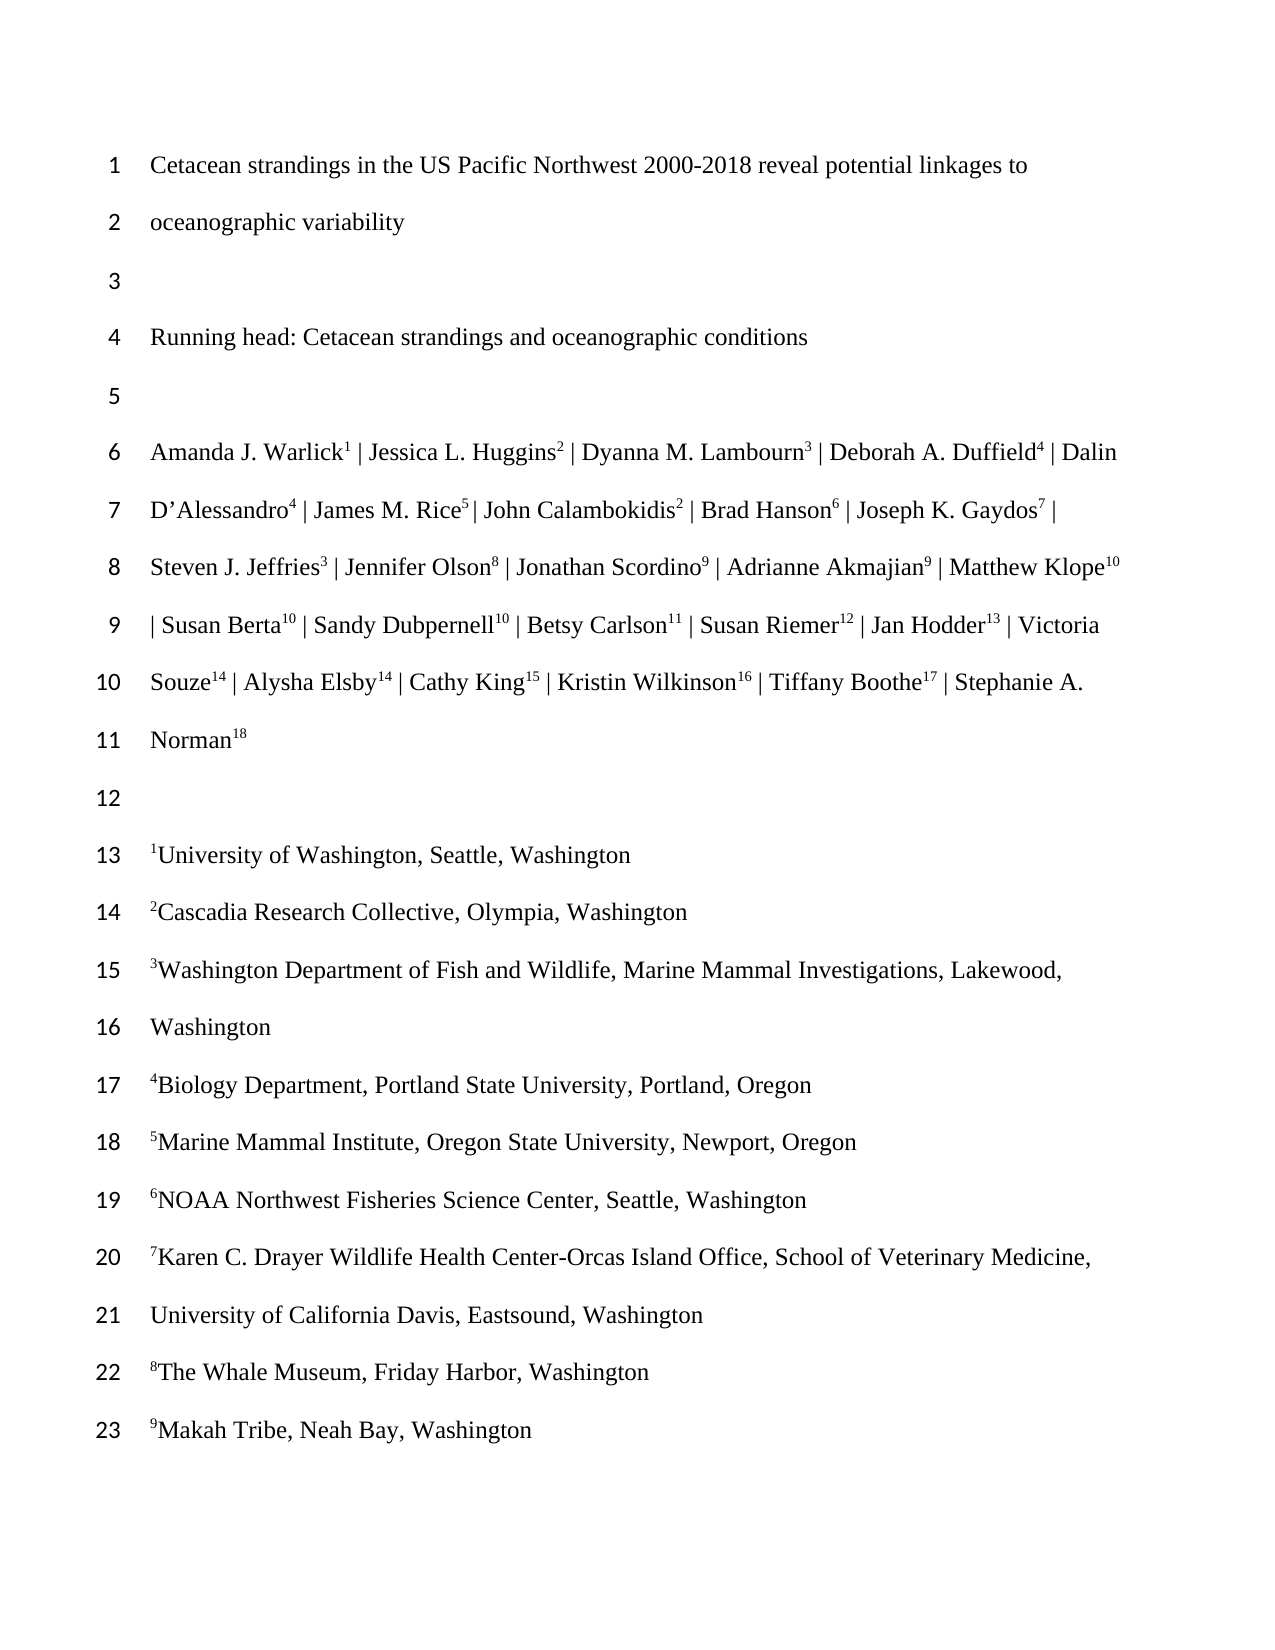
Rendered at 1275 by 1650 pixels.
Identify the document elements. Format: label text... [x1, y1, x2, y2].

text 2Cascadia Research Collective, Olympia, Washington [150, 897, 1125, 926]
text 9Makah Tribe, Neah Bay, Washington [150, 1415, 1125, 1444]
text 6NOAA Northwest Fisheries Science Center, Seattle, Washington [150, 1185, 1125, 1214]
text 5Marine Mammal Institute, Oregon State University, Newport, Oregon [150, 1127, 1125, 1156]
text 7Karen C. Drayer Wildlife Health Center-Orcas Island Office, School of Veterinary Medicine, University of California Davis, Eastsound, Washington [150, 1242, 1125, 1329]
text Amanda J. Warlick1 | Jessica L. Huggins2 | Dyanna M. Lambourn3 | Deborah A. Duffield4 | Dalin D’Alessandro4 | James M. Rice5 | John Calambokidis2 | Brad Hanson6 | Joseph K. Gaydos7 | Steven J. Jeffries3 | Jennifer Olson8 | Jonathan Scordino9 | Adrianne Akmajian9 | Matthew Klope10 | Susan Berta10 | Sandy Dubpernell10 | Betsy Carlson11 | Susan Riemer12 | Jan Hodder13 | Victoria Souze14 | Alysha Elsby14 | Cathy King15 | Kristin Wilkinson16 | Tiffany Boothe17 | Stephanie A. Norman18 [150, 437, 1125, 754]
text 1University of Washington, Seattle, Washington [150, 840, 1125, 869]
text 3Washington Department of Fish and Wildlife, Marine Mammal Investigations, Lakewood, Washington [150, 955, 1125, 1041]
text 8The Whale Museum, Friday Harbor, Washington [150, 1357, 1125, 1386]
text 4Biology Department, Portland State University, Portland, Oregon [150, 1070, 1125, 1099]
text Running head: Cetacean strandings and oceanographic conditions [150, 322, 1125, 351]
text Cetacean strandings in the US Pacific Northwest 2000-2018 reveal potential linkages to oceanographic variability [150, 150, 1125, 236]
